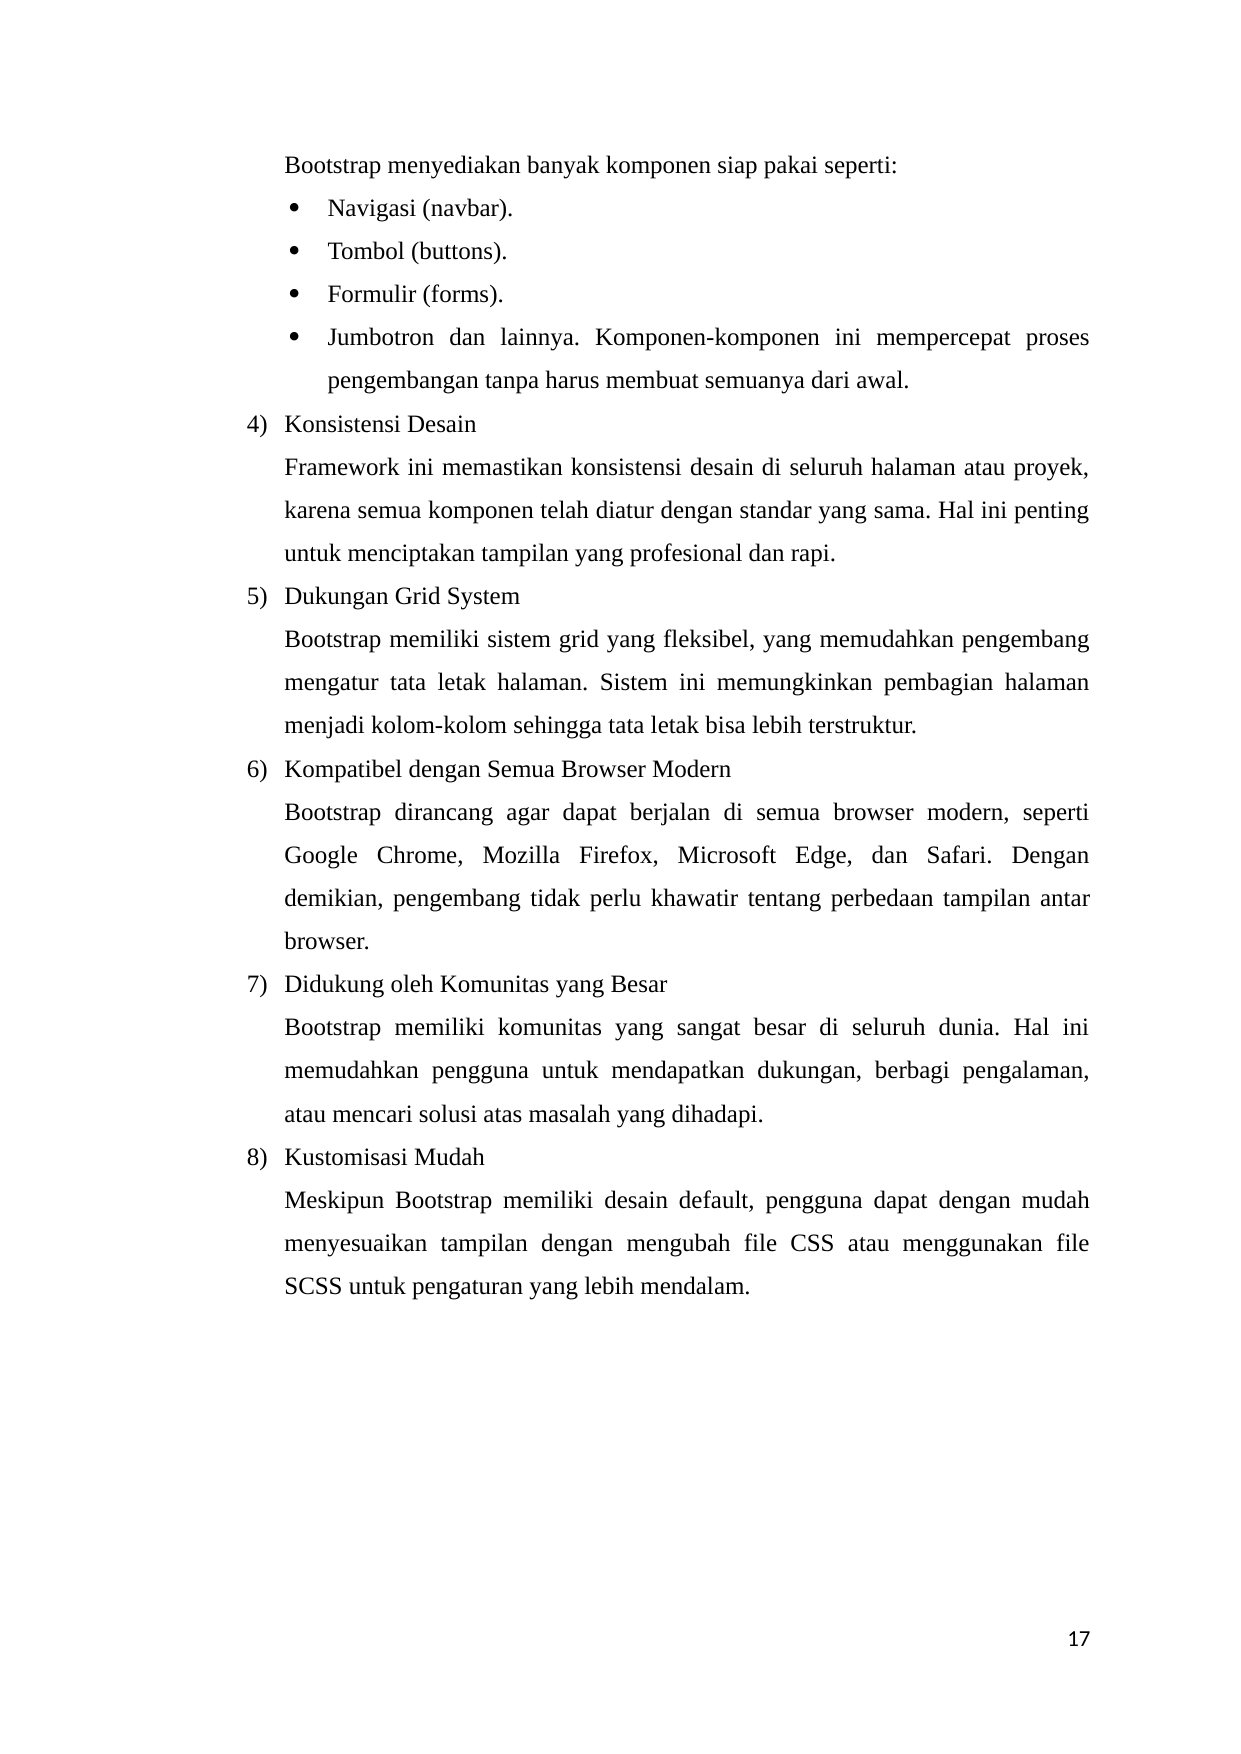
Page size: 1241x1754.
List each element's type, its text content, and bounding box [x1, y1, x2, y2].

list Framework ini memastikan konsistensi desain di seluruh halaman atau proyek, karena semua komponen telah diatur dengan standar yang sama. Hal ini penting untuk menciptakan tampilan yang profesional dan rapi. [284, 452, 1090, 567]
list Meskipun Bootstrap memiliki desain default, pengguna dapat dengan mudah menyesuaikan tampilan dengan mengubah file CSS atau menggunakan file SCSS untuk pengaturan yang lebih mendalam. [284, 1185, 1090, 1300]
list Jumbotron dan lainnya. Komponen-komponen ini mempercepat proses pengembangan tanpa harus membuat semuanya dari awal. [290, 322, 1090, 394]
list Kompatibel dengan Semua Browser Modern [247, 754, 1090, 782]
list Kustomisasi Mudah [247, 1142, 1090, 1171]
list Bootstrap memiliki komunitas yang sangat besar di seluruh dunia. Hal ini memudahkan pengguna untuk mendapatkan dukungan, berbagi pengalaman, atau mencari solusi atas masalah yang dihadapi. [284, 1012, 1090, 1127]
list Bootstrap memiliki sistem grid yang fleksibel, yang memudahkan pengembang mengatur tata letak halaman. Sistem ini memungkinkan pembagian halaman menjadi kolom-kolom sehingga tata letak bisa lebih terstruktur. [284, 624, 1090, 739]
list Navigasi (navbar). [290, 193, 1090, 222]
list Konsistensi Desain [247, 409, 1090, 437]
list Tombol (buttons). [290, 236, 1090, 265]
list Bootstrap dirancang agar dapat berjalan di semua browser modern, seperti Google Chrome, Mozilla Firefox, Microsoft Edge, dan Safari. Dengan demikian, pengembang tidak perlu khawatir tentang perbedaan tampilan antar browser. [284, 797, 1090, 955]
list Didukung oleh Komunitas yang Besar [247, 969, 1090, 998]
list Formulir (forms). [290, 279, 1090, 308]
list Bootstrap menyediakan banyak komponen siap pakai seperti: [284, 150, 1090, 179]
list Dukungan Grid System [247, 581, 1090, 610]
